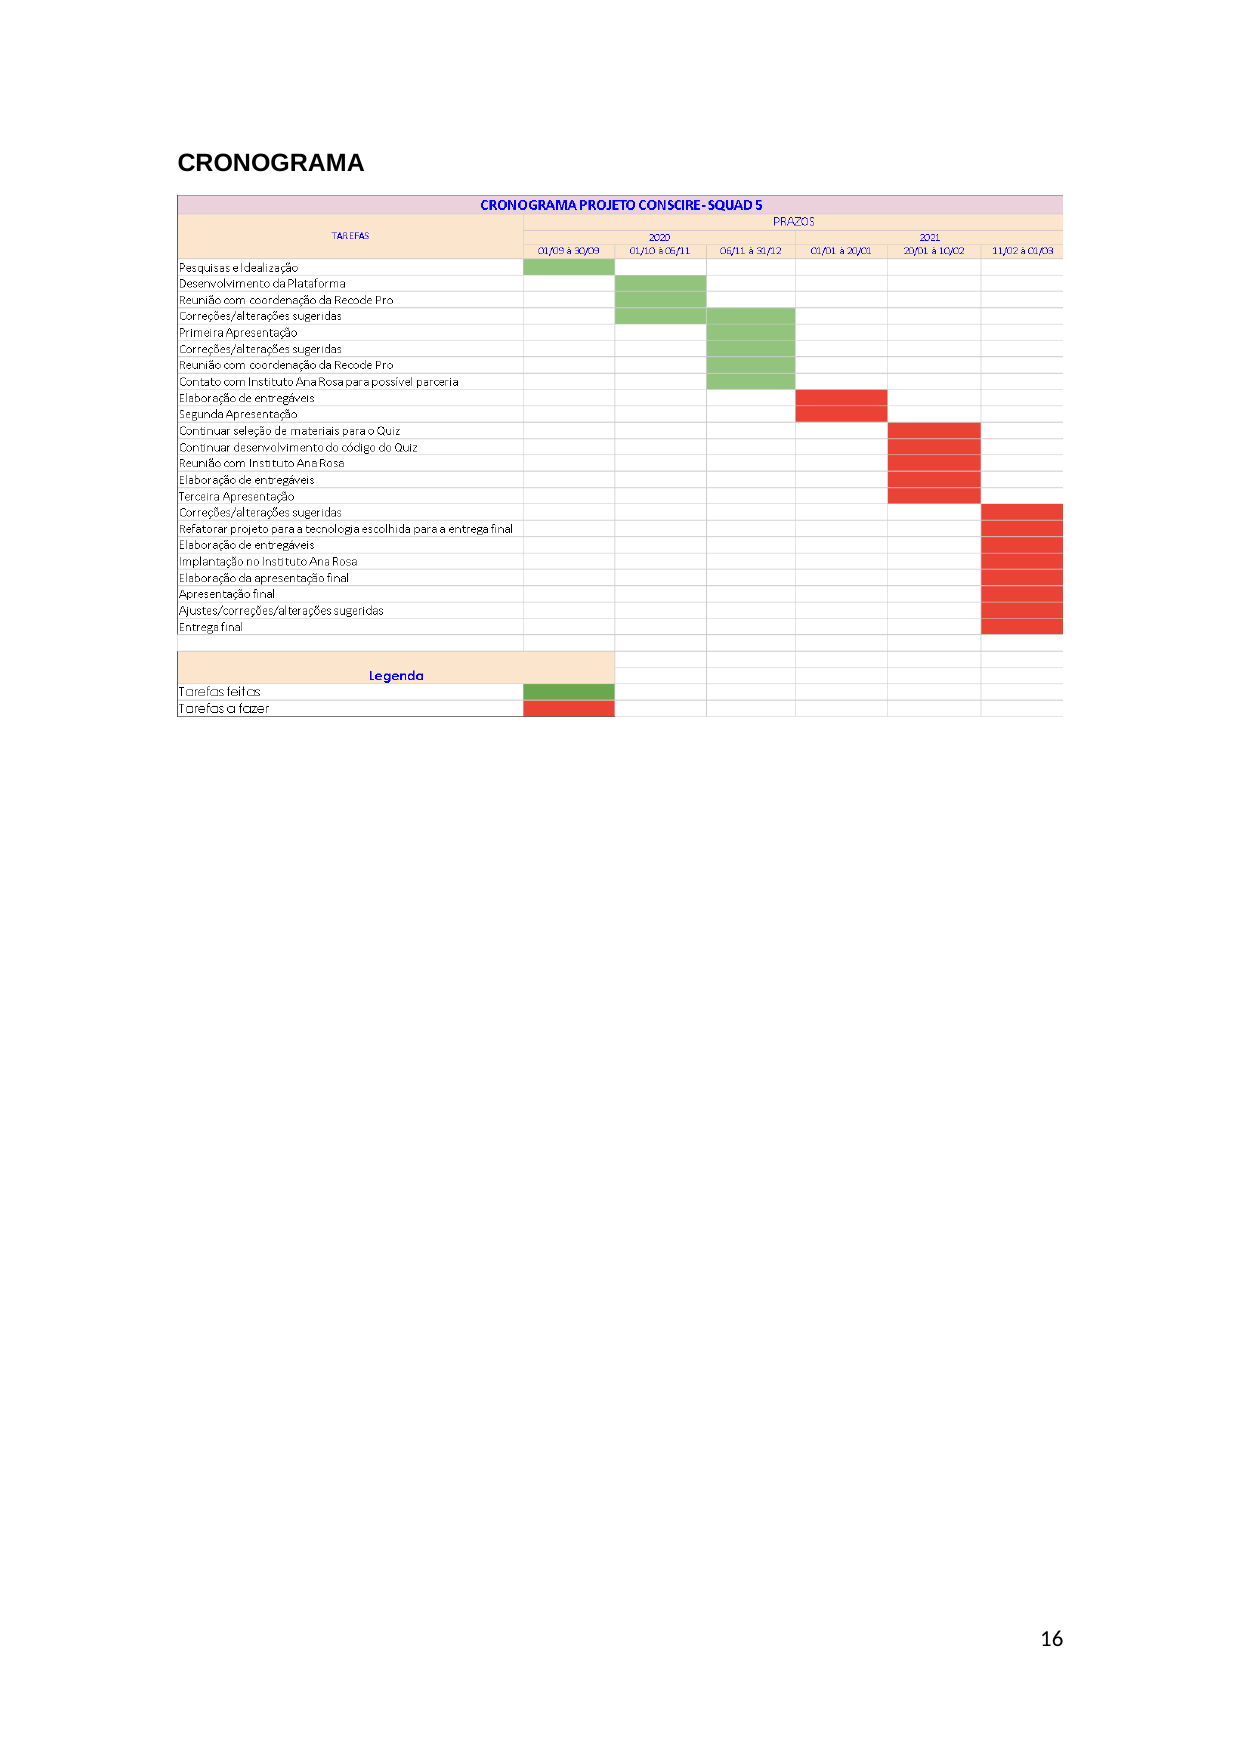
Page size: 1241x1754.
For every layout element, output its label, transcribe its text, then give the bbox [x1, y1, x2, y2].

text CRONOGRAMA [177, 148, 1063, 176]
picture [177, 195, 1063, 717]
